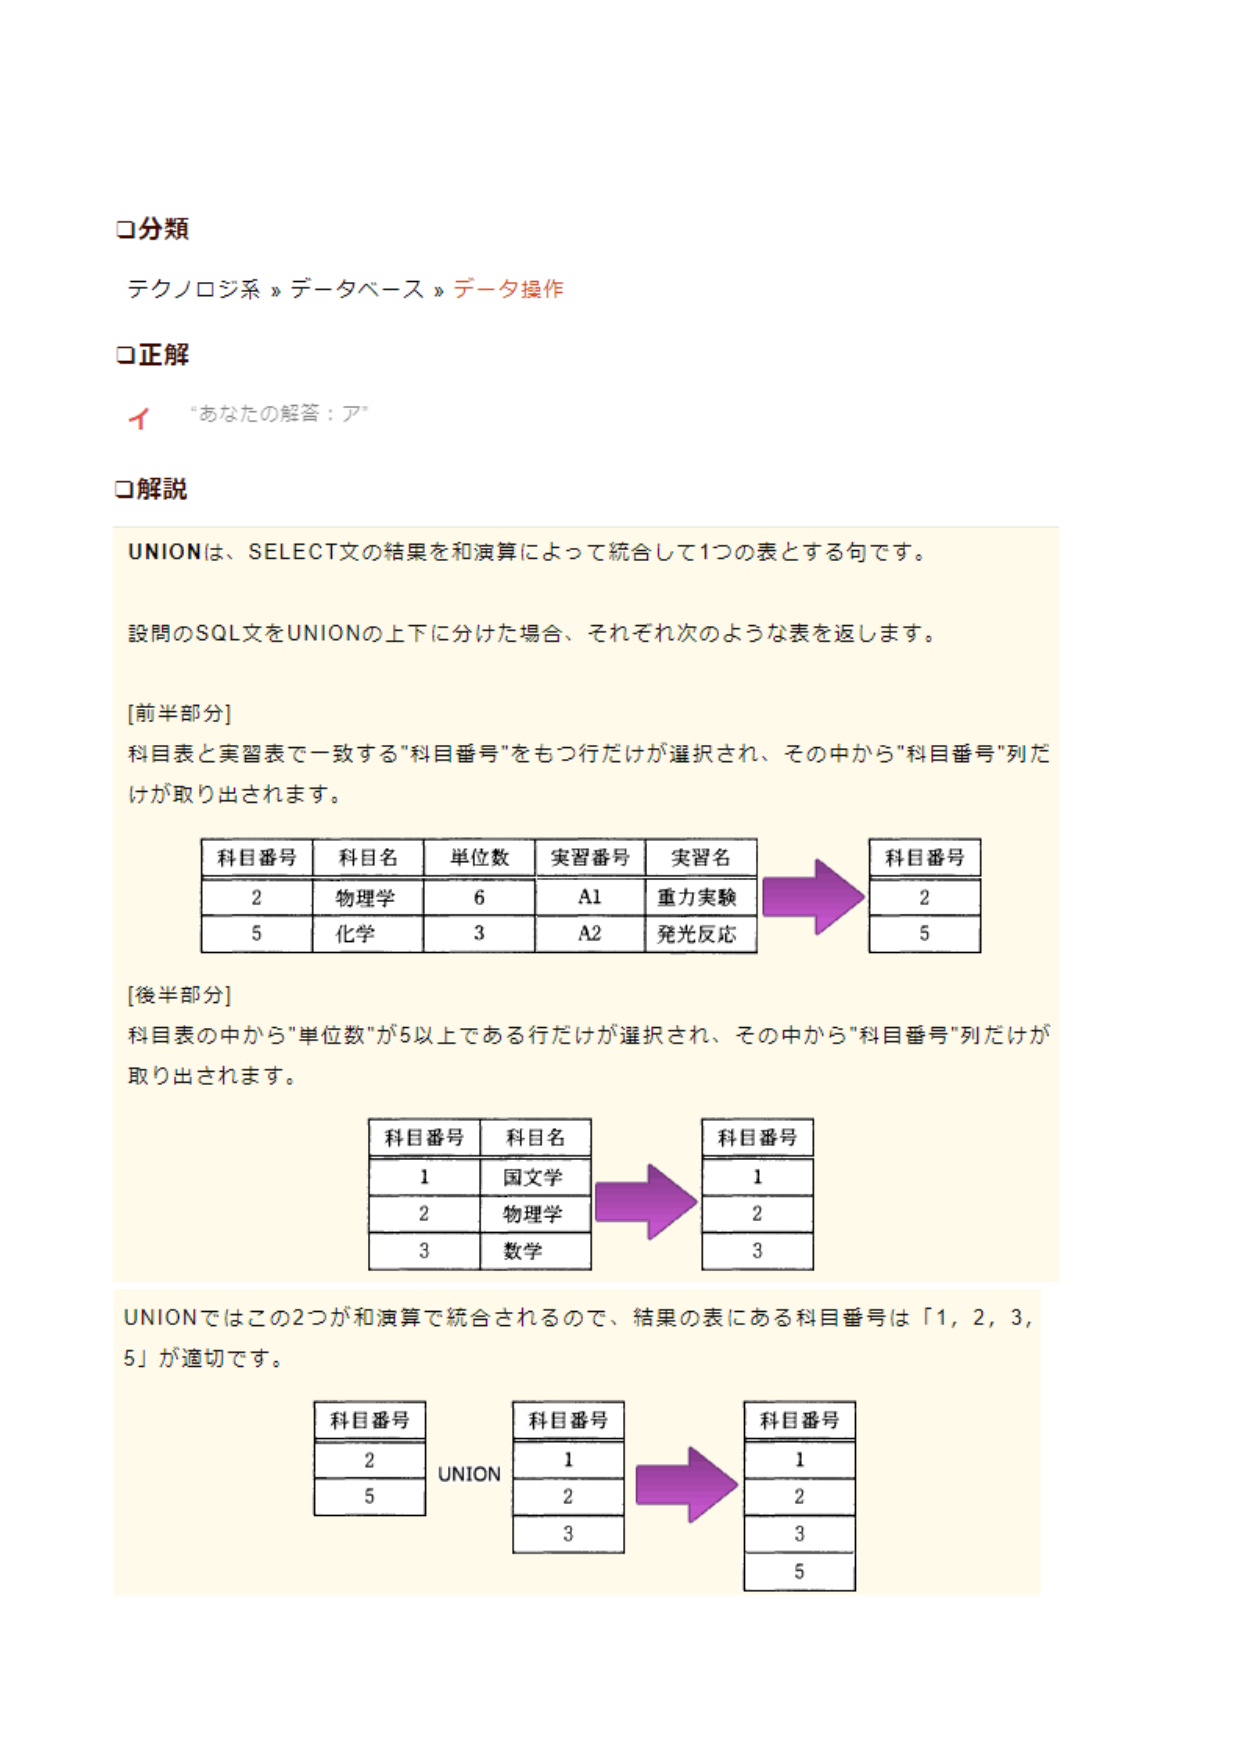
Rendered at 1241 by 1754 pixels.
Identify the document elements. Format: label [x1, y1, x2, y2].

picture [114, 1289, 1041, 1595]
picture [112, 202, 758, 452]
picture [112, 464, 1060, 1282]
